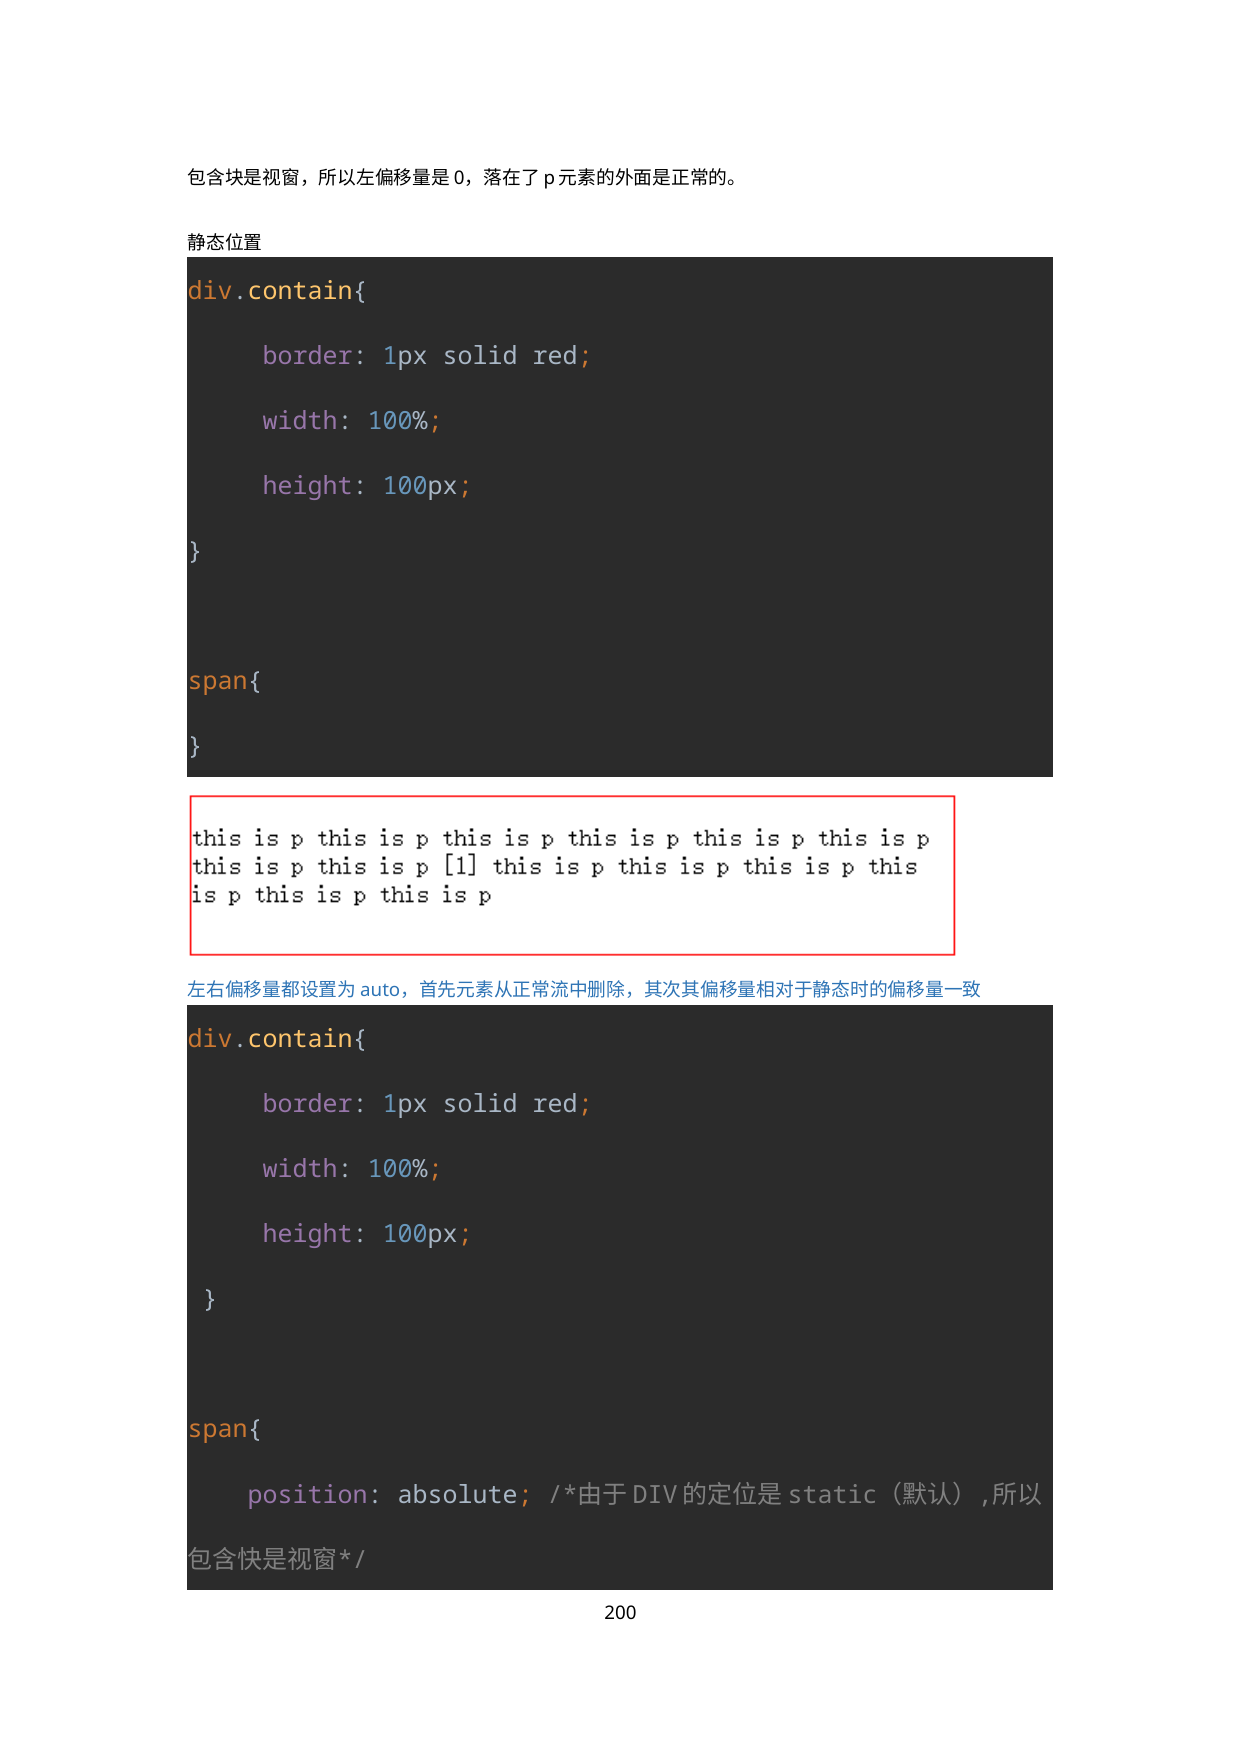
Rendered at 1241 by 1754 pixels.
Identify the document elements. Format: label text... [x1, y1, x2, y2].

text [187, 1005, 1053, 1590]
text 左右偏移量都设置为auto，首先元素从正常流中删除，其次其偏移量相对于静态时的偏移量一致 [187, 972, 1053, 1005]
picture [187, 791, 957, 959]
text div.contain{ border: 1px solid red; width: 100%; height: 100px; } span{ } [187, 257, 1053, 777]
text 静态位置 [187, 225, 1053, 257]
text 包含块是视窗，所以左偏移量是0，落在了p元素的外面是正常的。 [187, 160, 1053, 192]
